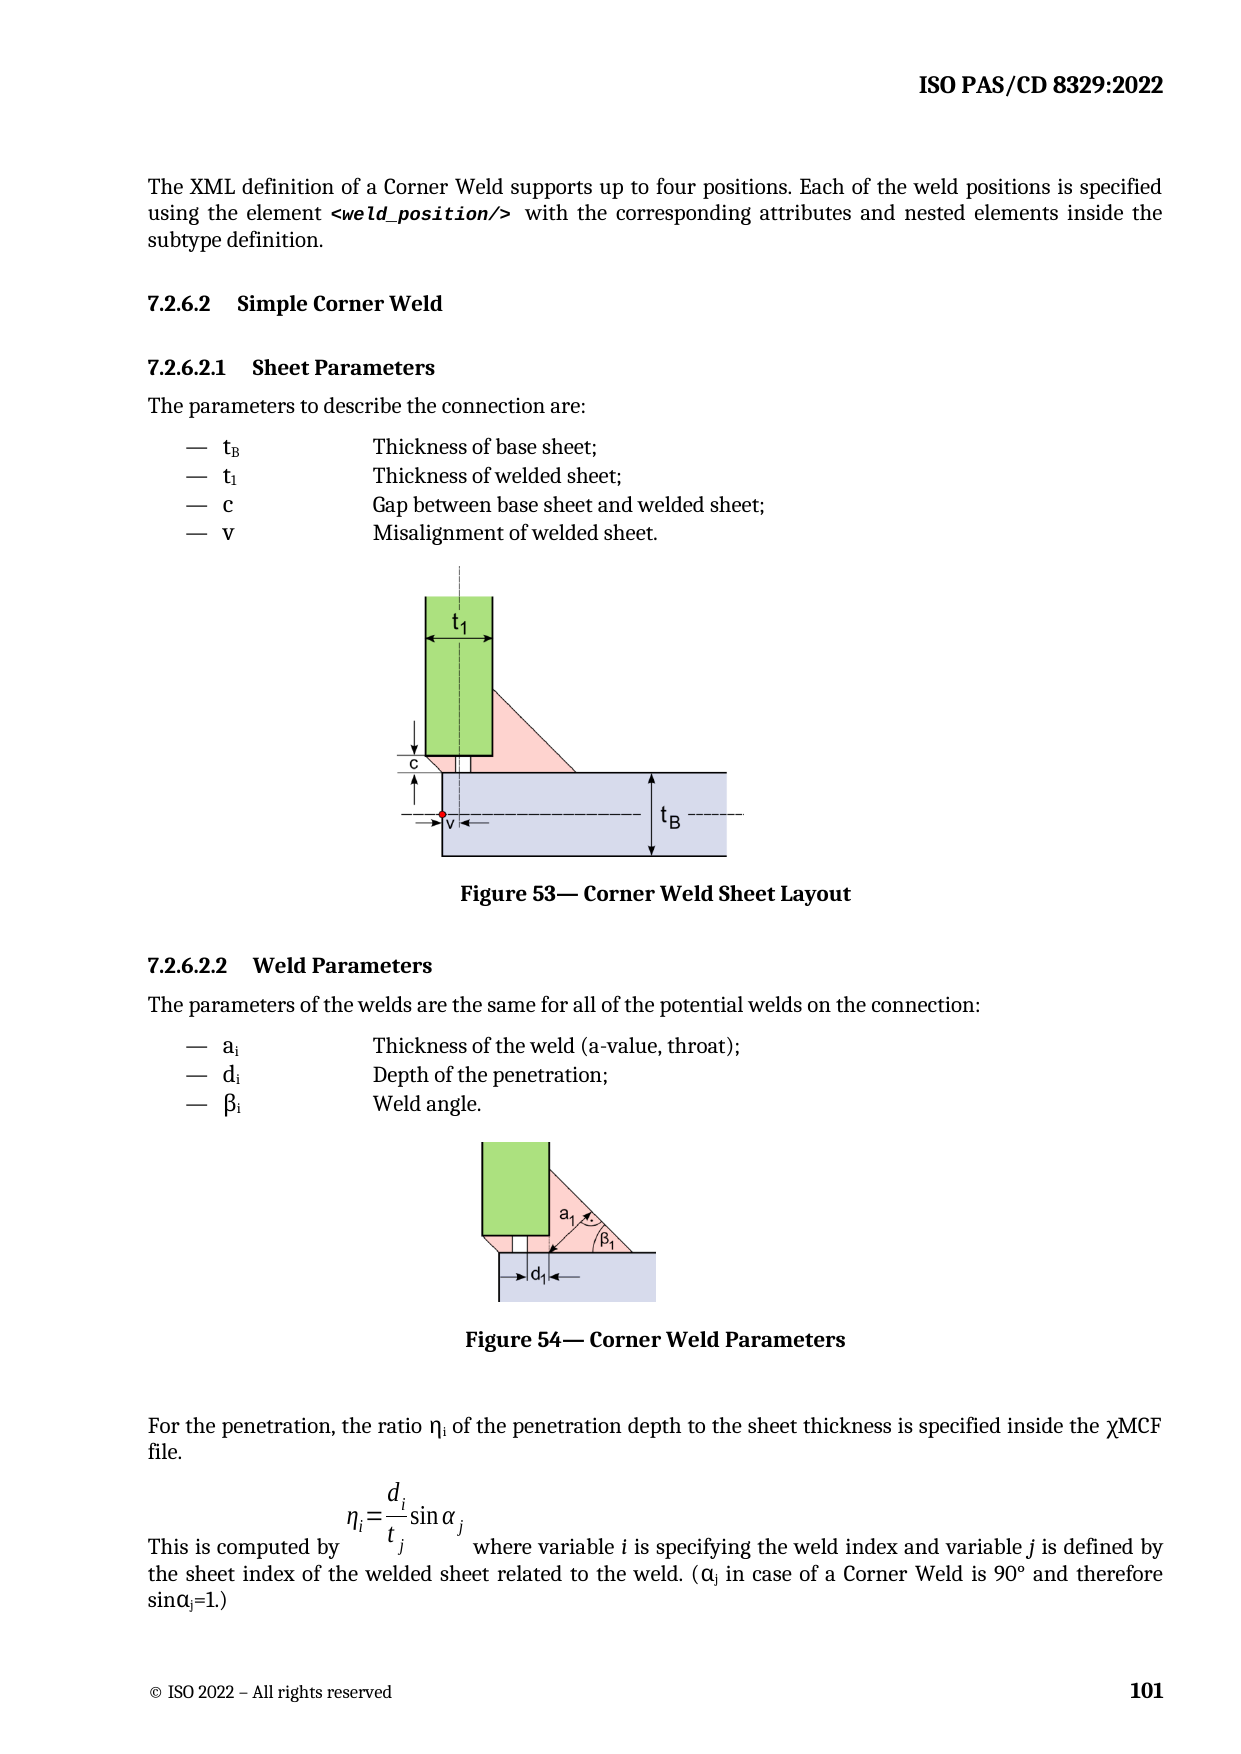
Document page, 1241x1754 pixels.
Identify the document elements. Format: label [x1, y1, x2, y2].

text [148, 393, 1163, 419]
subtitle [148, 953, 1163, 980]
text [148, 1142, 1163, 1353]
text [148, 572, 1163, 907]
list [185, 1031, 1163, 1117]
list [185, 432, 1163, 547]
picture [481, 1142, 656, 1302]
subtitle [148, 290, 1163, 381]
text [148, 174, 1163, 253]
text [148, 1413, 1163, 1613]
picture [396, 566, 744, 857]
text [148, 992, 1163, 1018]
